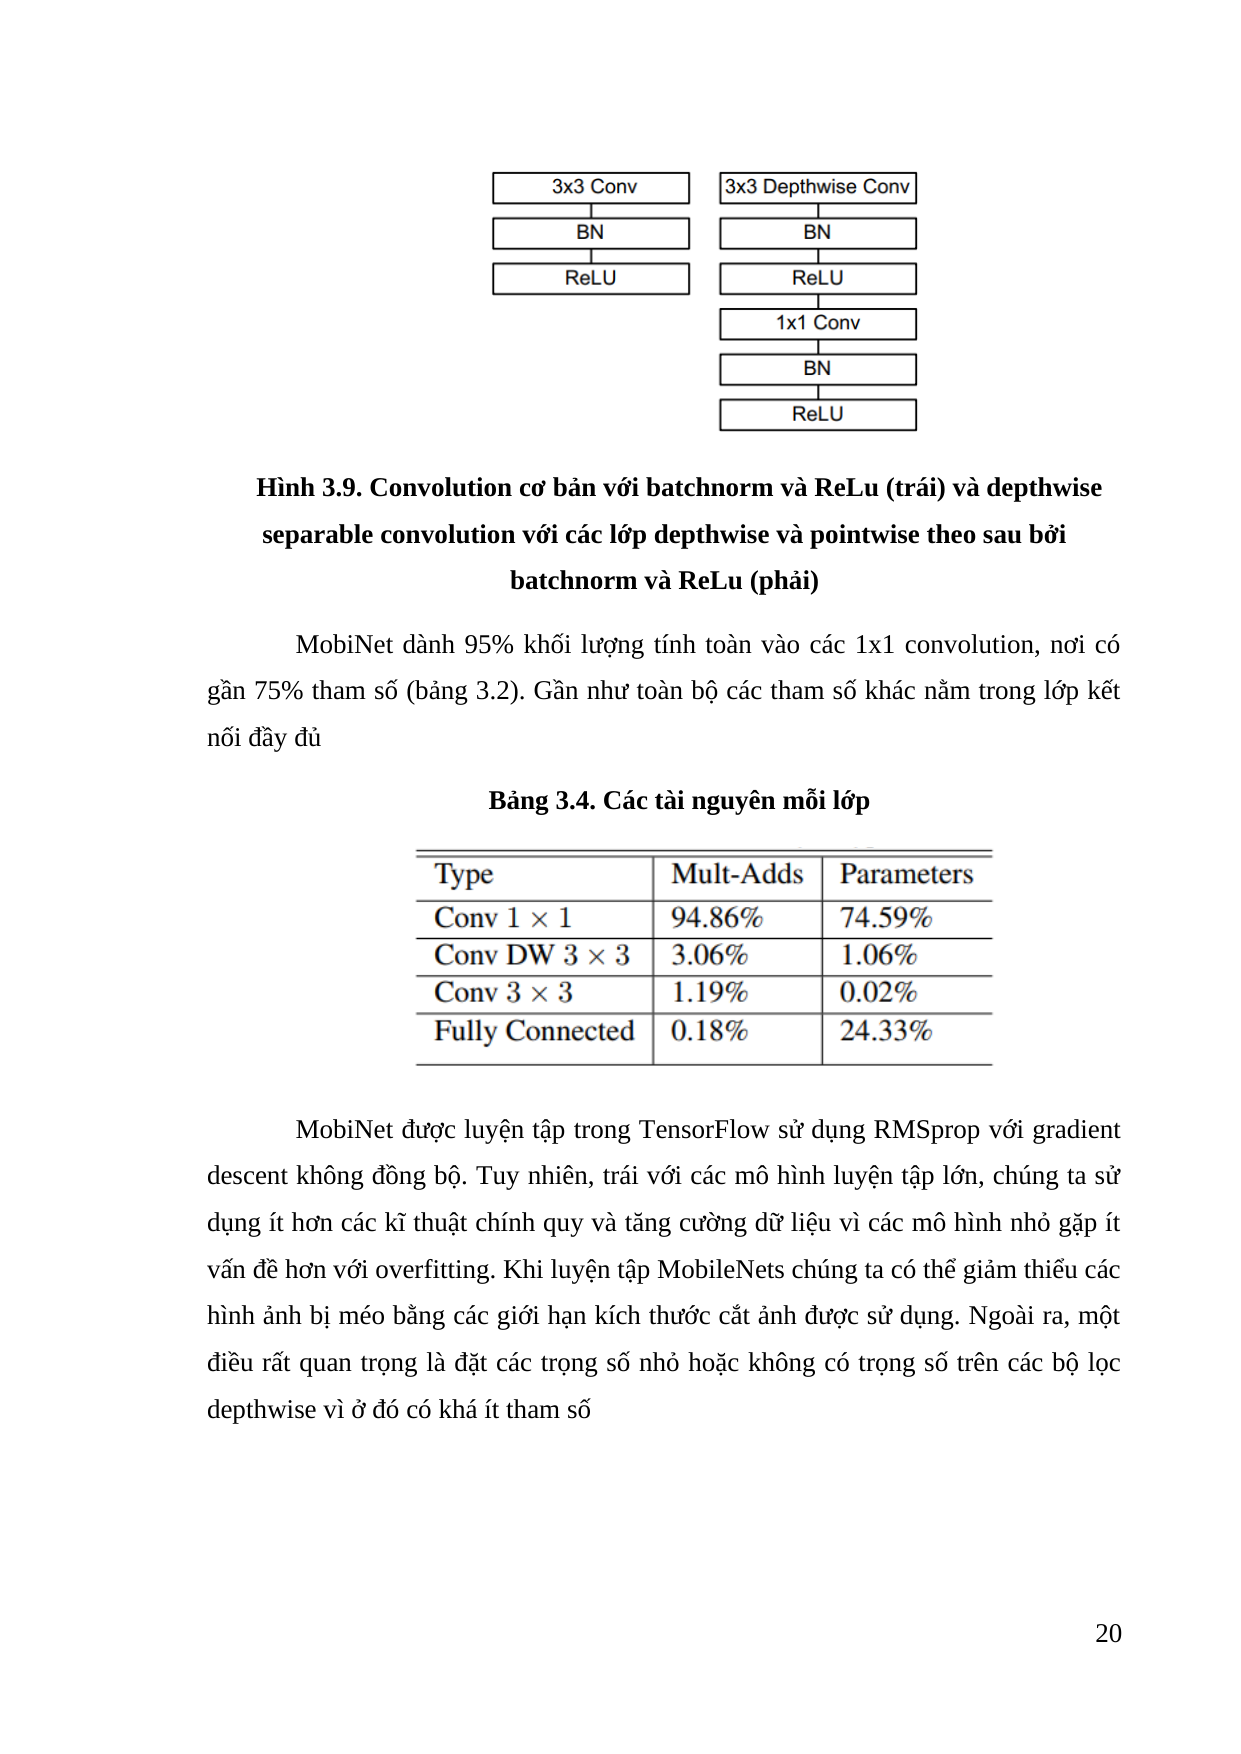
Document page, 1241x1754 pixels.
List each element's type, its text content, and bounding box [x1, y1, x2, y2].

text Hình 3.9. Convolution cơ bản với batchnorm và ReLu (trái) và depthwise separable convolution với các lớp depthwise và pointwise theo sau bởi batchnorm và ReLu (phải) [207, 471, 1122, 596]
picture [386, 847, 1032, 1081]
text MobiNet dành 95% khối lượng tính toàn vào các 1x1 convolution, nơi có gần 75% tham số (bảng 3.2). Gần như toàn bộ các tham số khác nằm trong lớp kết nối đầy đủ [207, 628, 1122, 752]
picture [425, 150, 992, 439]
text MobiNet được luyện tập trong TensorFlow sử dụng RMSprop với gradient descent không đồng bộ. Tuy nhiên, trái với các mô hình luyện tập lớn, chúng ta sử dụng ít hơn các kĩ thuật chính quy và tăng cường dữ liệu vì các mô hình nhỏ gặp ít vấn đề hơn với overfitting. Khi luyện tập MobileNets chúng ta có thể giảm thiểu các hình ảnh bị méo bằng các giới hạn kích thước cắt ảnh được sử dụng. Ngoài ra, một điều rất quan trọng là đặt các trọng số nhỏ hoặc không có trọng số trên các bộ lọc depthwise vì ở đó có khá ít tham số [207, 1113, 1122, 1424]
